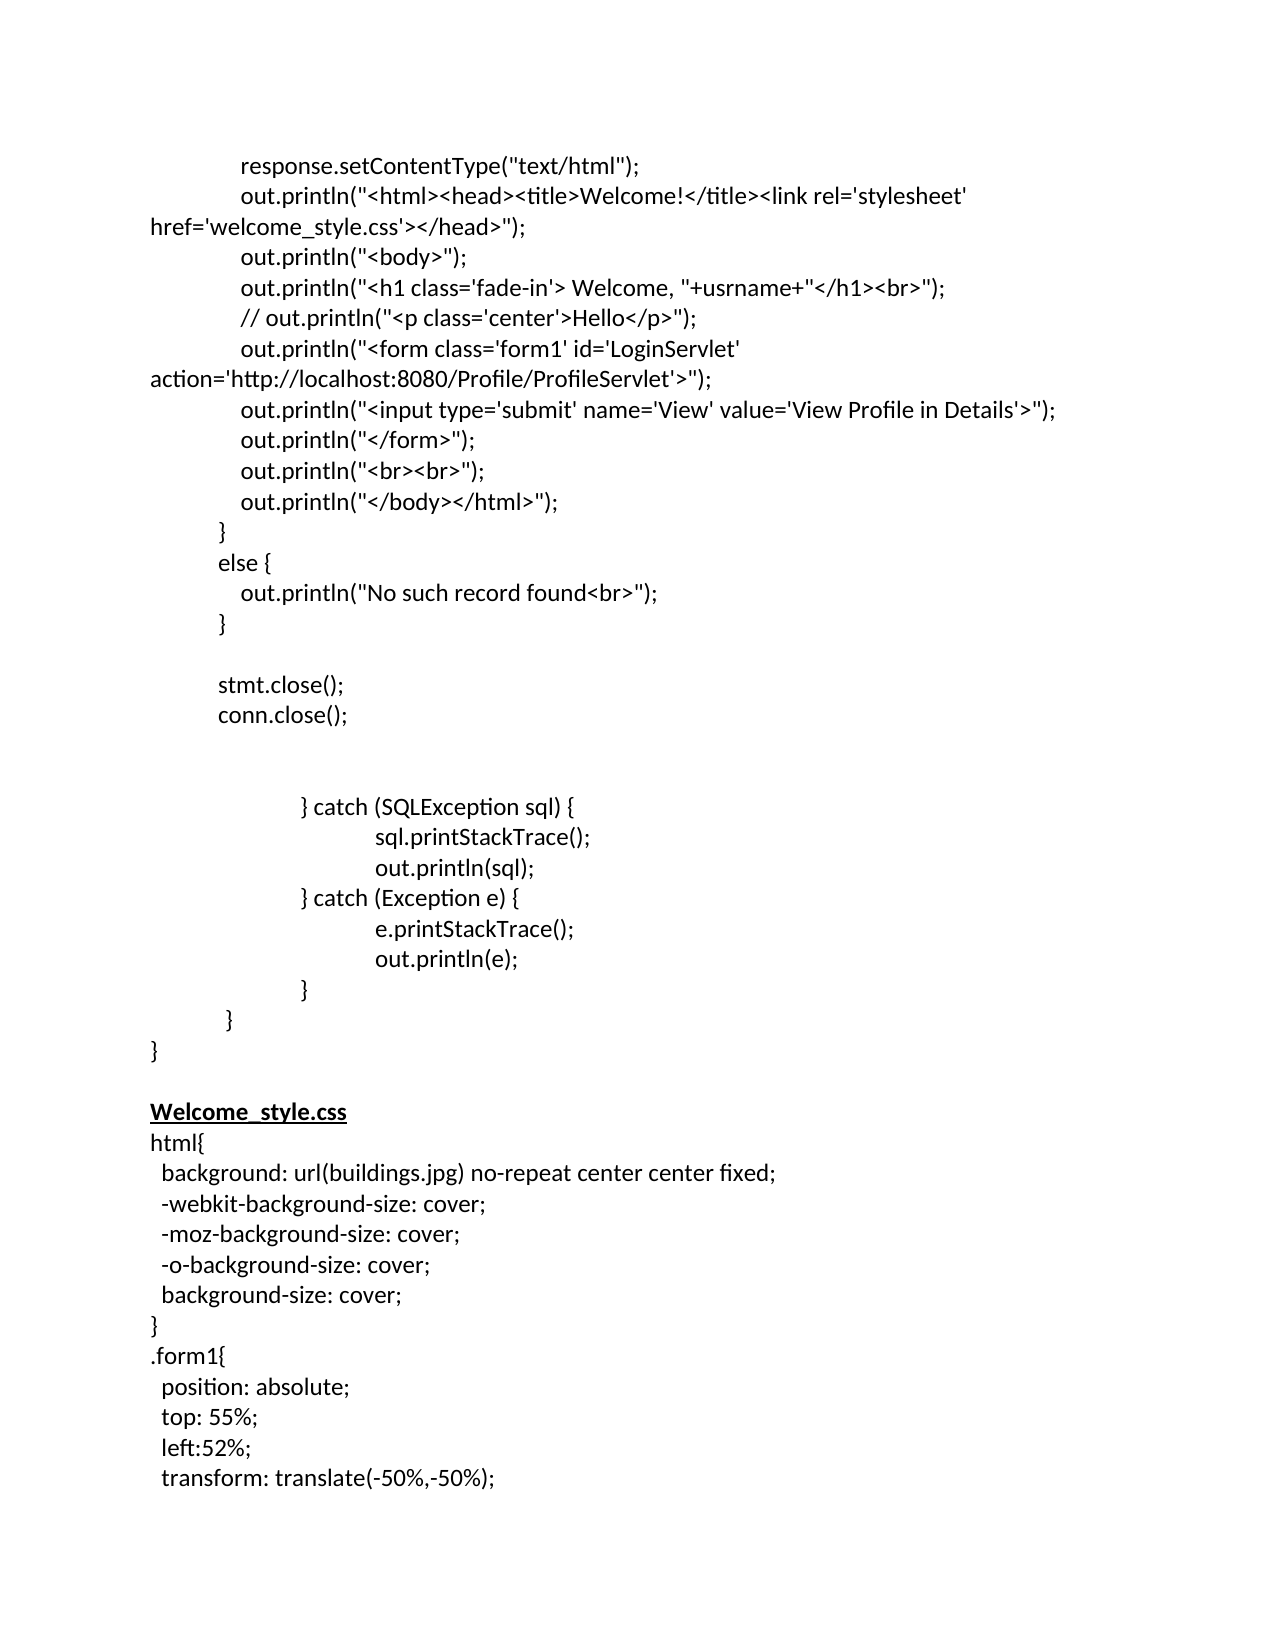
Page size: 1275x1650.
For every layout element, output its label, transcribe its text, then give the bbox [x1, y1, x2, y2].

text stmt.close(); [150, 669, 1125, 699]
text conn.close(); [150, 699, 1125, 730]
text -moz-background-size: cover; [150, 1218, 1125, 1249]
text out.println("<br><br>"); [150, 455, 1125, 486]
text position: absolute; [150, 1371, 1125, 1401]
text html{ [150, 1127, 1125, 1157]
text } [150, 1004, 1125, 1035]
text out.println(e); [150, 943, 1125, 974]
text out.println("</body></html>"); [150, 486, 1125, 516]
text // out.println("<p class='center'>Hello</p>"); [150, 303, 1125, 333]
text } [150, 608, 1125, 638]
text -webkit-background-size: cover; [150, 1188, 1125, 1218]
text response.setContentType("text/html"); [150, 150, 1125, 181]
text } [150, 1310, 1125, 1340]
text out.println("<body>"); [150, 242, 1125, 272]
text out.println(sql); [150, 852, 1125, 882]
text out.println("<html><head><title>Welcome!</title><link rel='stylesheet' href='welcome_style.css'></head>"); [150, 181, 1125, 242]
text e.printStackTrace(); [150, 913, 1125, 943]
text background: url(buildings.jpg) no-repeat center center fixed; [150, 1157, 1125, 1188]
text background-size: cover; [150, 1279, 1125, 1310]
text else { [150, 547, 1125, 577]
text left:52%; [150, 1432, 1125, 1462]
text Welcome_style.css [150, 1096, 1125, 1127]
text -o-background-size: cover; [150, 1249, 1125, 1279]
text out.println("<input type='submit' name='View' value='View Profile in Details'>"); [150, 394, 1125, 425]
text } [150, 1035, 1125, 1066]
text sql.printStackTrace(); [150, 821, 1125, 852]
text } [150, 974, 1125, 1004]
text transform: translate(-50%,-50%); [150, 1462, 1125, 1493]
text out.println("No such record found<br>"); [150, 577, 1125, 608]
text out.println("<h1 class='fade-in'> Welcome, "+usrname+"</h1><br>"); [150, 272, 1125, 303]
text out.println("<form class='form1' id='LoginServlet' action='http://localhost:8080/Profile/ProfileServlet'>"); [150, 333, 1125, 394]
text } catch (SQLException sql) { [150, 791, 1125, 821]
text out.println("</form>"); [150, 425, 1125, 455]
text } [150, 516, 1125, 547]
text } catch (Exception e) { [150, 882, 1125, 913]
text top: 55%; [150, 1401, 1125, 1432]
text .form1{ [150, 1340, 1125, 1371]
